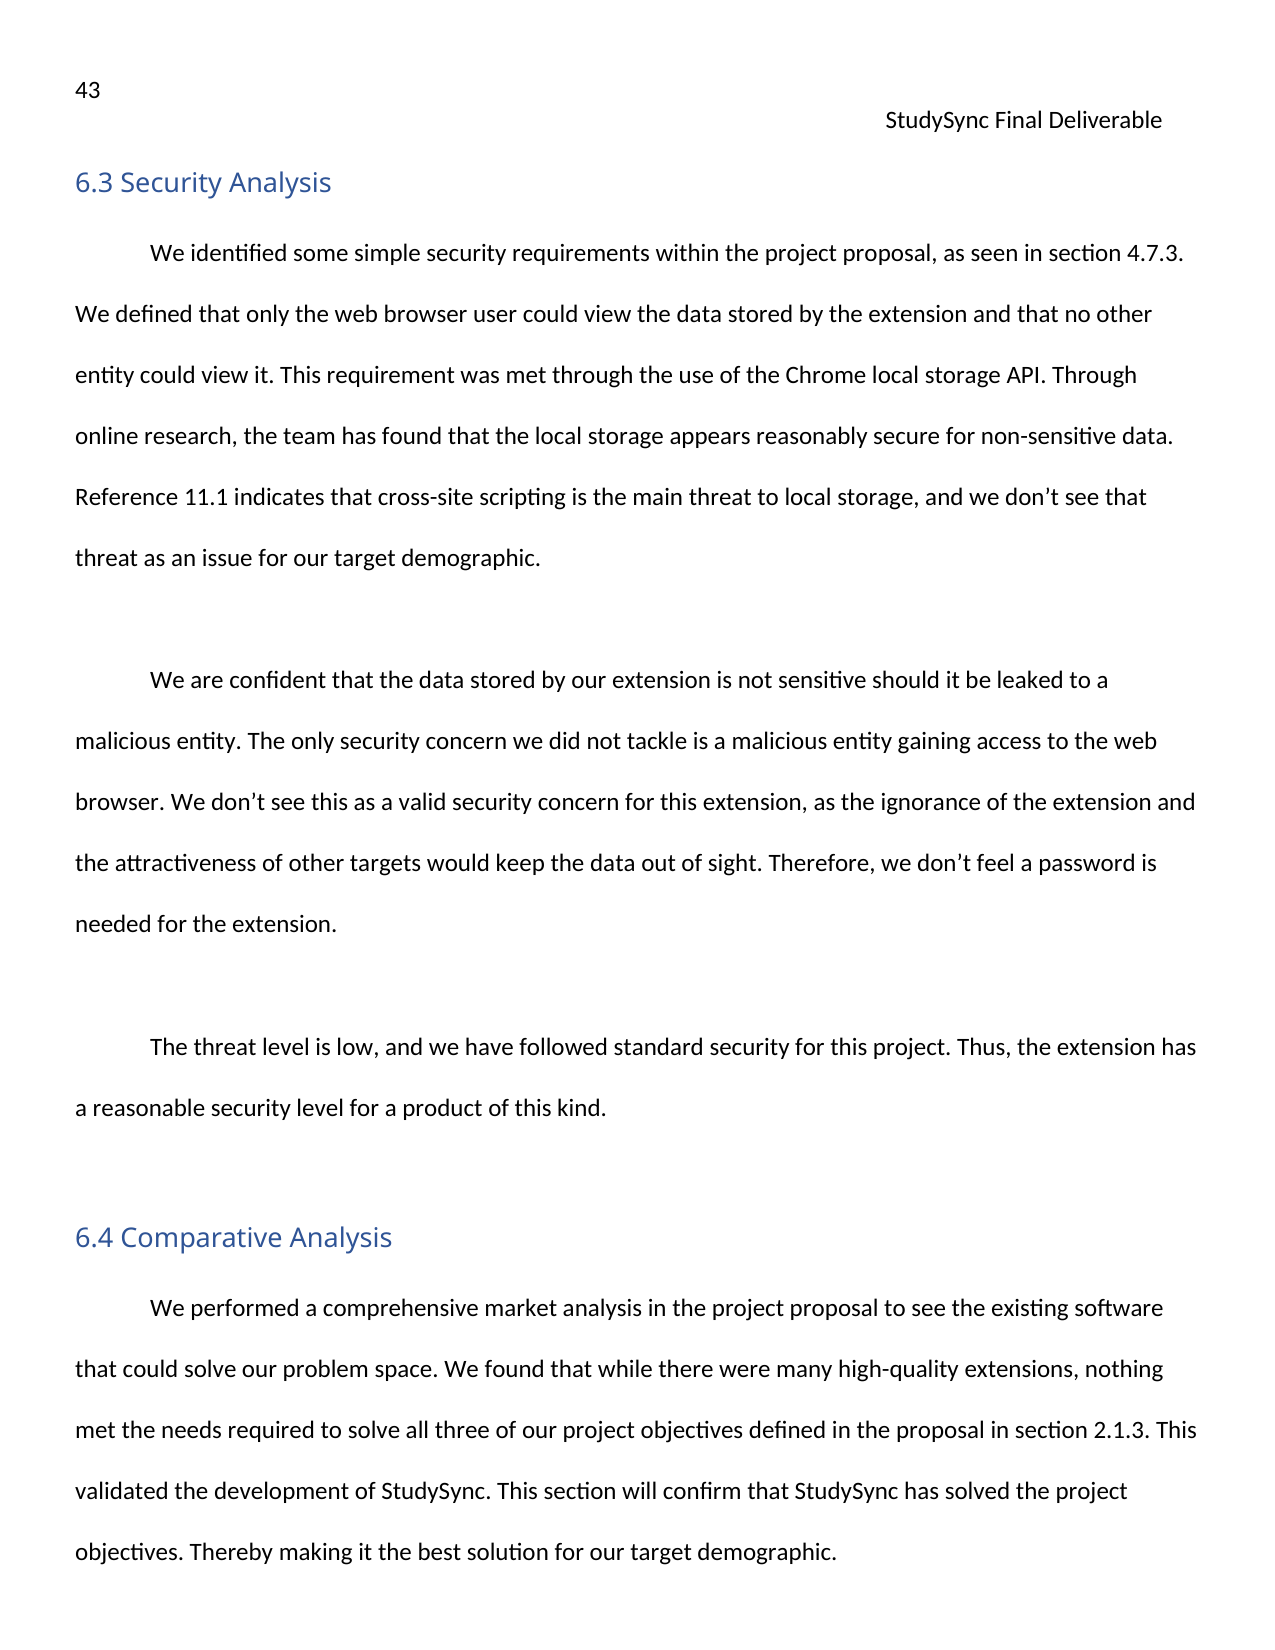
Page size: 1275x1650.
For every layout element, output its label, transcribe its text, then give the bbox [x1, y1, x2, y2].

subtitle 6.3 Security Analysis [75, 163, 1200, 200]
subtitle 6.4 Comparative Analysis [75, 1218, 1200, 1255]
text We are confident that the data stored by our extension is not sensitive should it be leaked to a malicious entity. The only security concern we did not tackle is a malicious entity gaining access to the web browser. We don’t see this as a valid security concern for this extension, as the ignorance of the extension and the attractiveness of other targets would keep the data out of sight. Therefore, we don’t feel a password is needed for the extension. [75, 664, 1200, 939]
text We performed a comprehensive market analysis in the project proposal to see the existing software that could solve our problem space. We found that while there were many high-quality extensions, nothing met the needs required to solve all three of our project objectives defined in the proposal in section 2.1.3. This validated the development of StudySync. This section will confirm that StudySync has solved the project objectives. Thereby making it the best solution for our target demographic. [75, 1292, 1200, 1566]
text We identified some simple security requirements within the project proposal, as seen in section 4.7.3. We defined that only the web browser user could view the data stored by the extension and that no other entity could view it. This requirement was met through the use of the Chrome local storage API. Through online research, the team has found that the local storage appears reasonably secure for non-sensitive data. Reference 11.1 indicates that cross-site scripting is the main threat to local storage, and we don’t see that threat as an issue for our target demographic. [75, 237, 1200, 573]
text The threat level is low, and we have followed standard security for this project. Thus, the extension has a reasonable security level for a product of this kind. [75, 1031, 1200, 1122]
